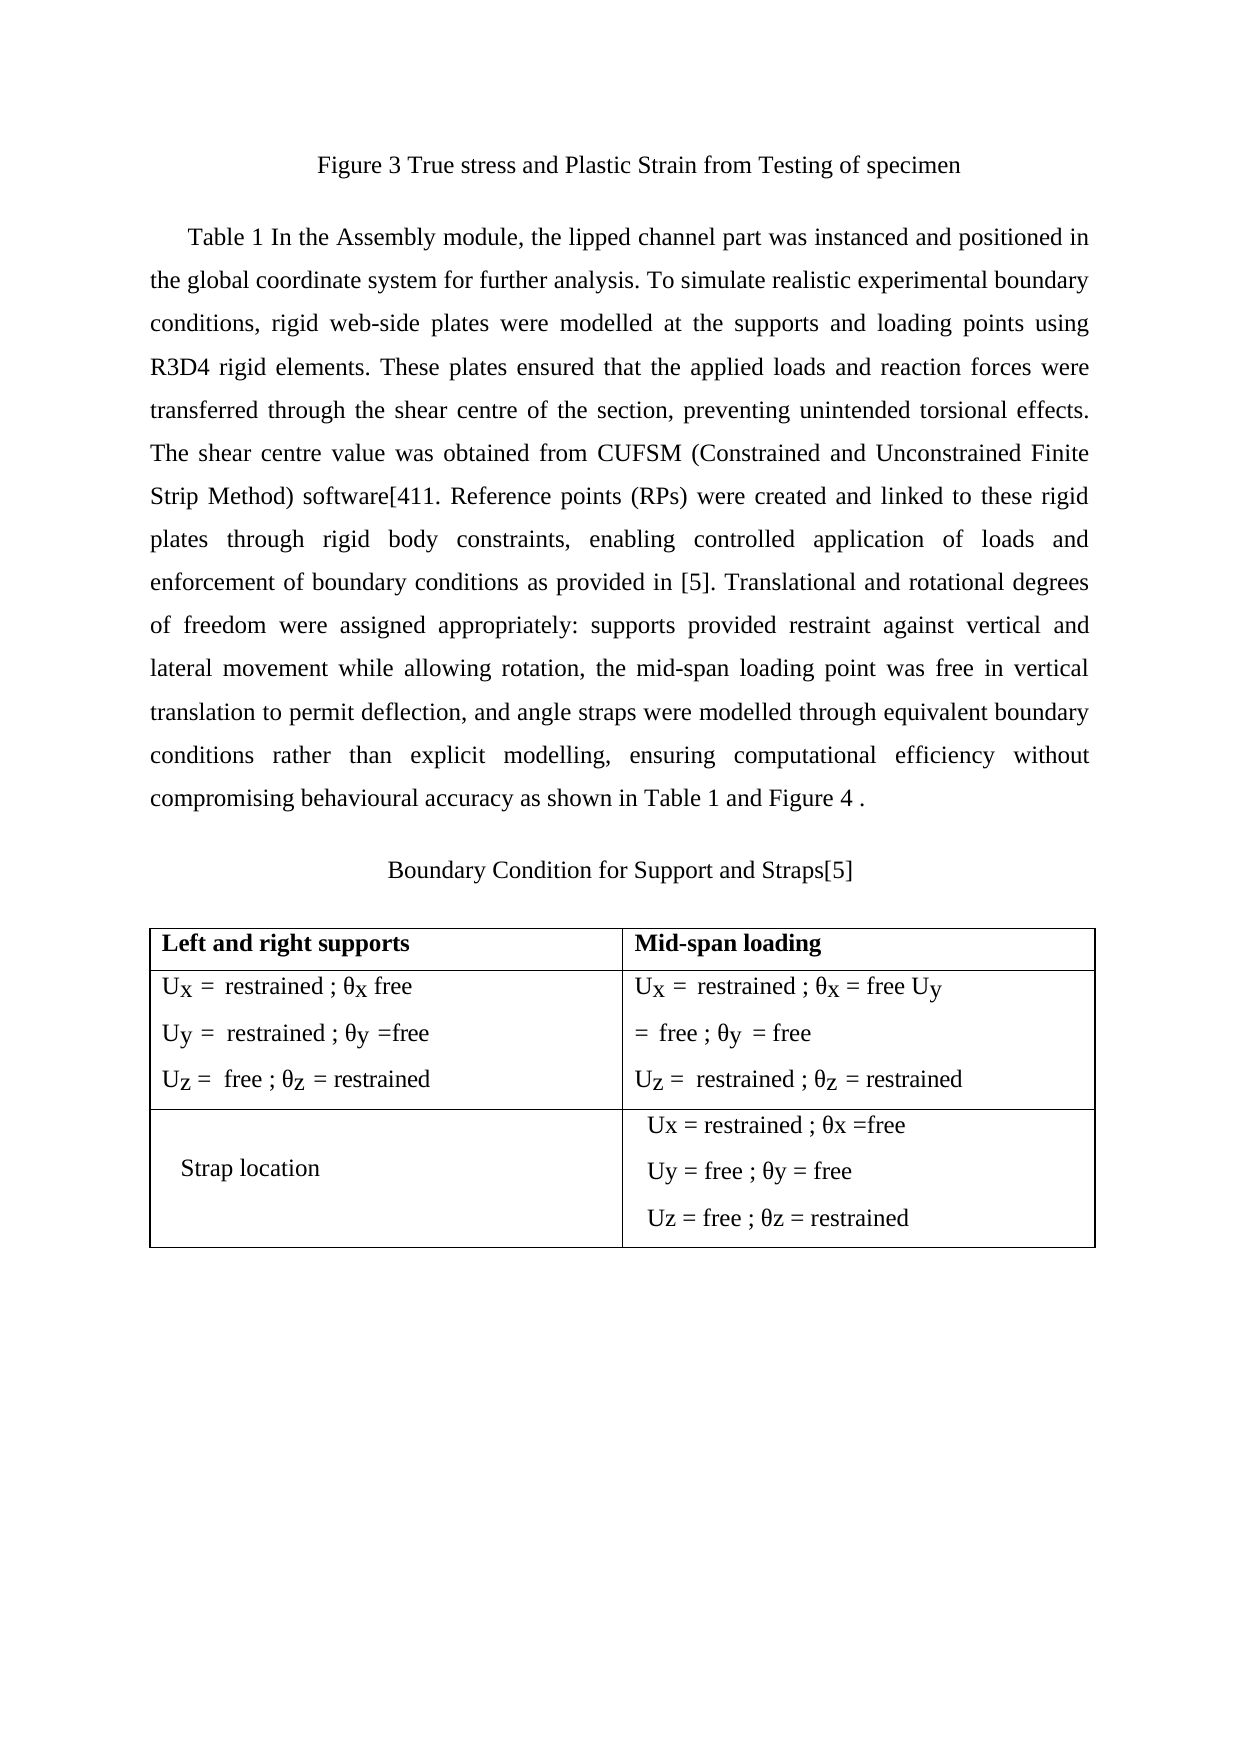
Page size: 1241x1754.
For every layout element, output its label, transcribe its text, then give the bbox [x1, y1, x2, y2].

table_cell Strap location [151, 1110, 622, 1247]
text Boundary Condition for Support and Straps[5] [150, 855, 1090, 884]
table_header Left and right supports [151, 929, 622, 970]
text Figure 3 True stress and Plastic Strain from Testing of specimen [150, 150, 1090, 179]
table_header Mid-span loading [623, 929, 1094, 970]
table_cell Ux = restrained ; θx = free Uy = free ; θy = free Uz = restrained ; θz = restrained [623, 971, 1094, 1109]
table_cell Ux = restrained ; θx free Uy = restrained ; θy =free Uz = free ; θz = restrained [151, 971, 622, 1109]
text Table 1 In the Assembly module, the lipped channel part was instanced and positioned in the global coordinate system for further analysis. To simulate realistic experimental boundary conditions, rigid web-side plates were modelled at the supports and loading points using R3D4 rigid elements. These plates ensured that the applied loads and reaction forces were transferred through the shear centre of the section, preventing unintended torsional effects. The shear centre value was obtained from CUFSM (Constrained and Unconstrained Finite Strip Method) software[411. Reference points (RPs) were created and linked to these rigid plates through rigid body constraints, enabling controlled application of loads and enforcement of boundary conditions as provided in [5]. Translational and rotational degrees of freedom were assigned appropriately: supports provided restraint against vertical and lateral movement while allowing rotation, the mid-span loading point was free in vertical translation to permit deflection, and angle straps were modelled through equivalent boundary conditions rather than explicit modelling, ensuring computational efficiency without compromising behavioural accuracy as shown in Table 1 and Figure 4 . [150, 222, 1090, 812]
table_cell Ux = restrained ; θx =free Uy = free ; θy = free Uz = free ; θz = restrained [623, 1110, 1094, 1247]
